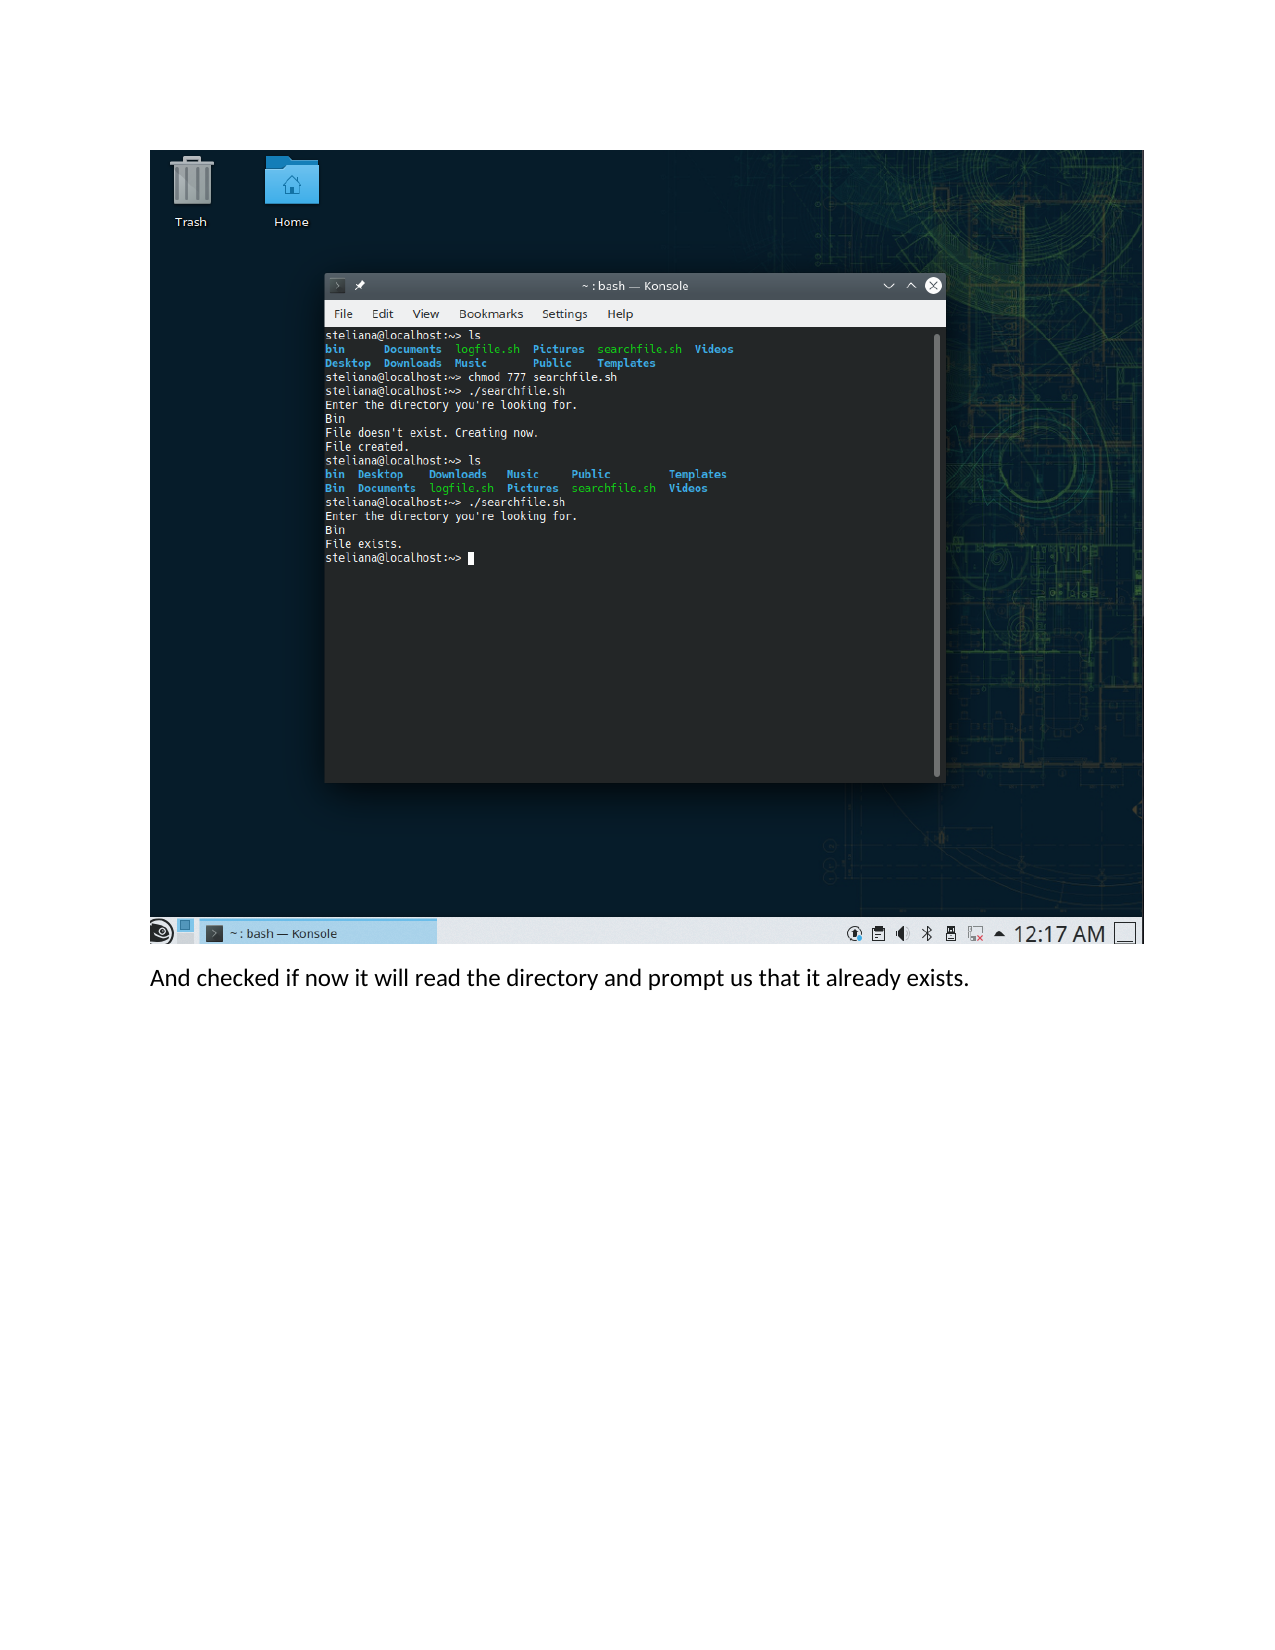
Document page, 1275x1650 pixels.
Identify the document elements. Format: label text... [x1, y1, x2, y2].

text And checked if now it will read the directory and prompt us that it already exists. [150, 963, 1125, 993]
picture [150, 150, 1144, 944]
